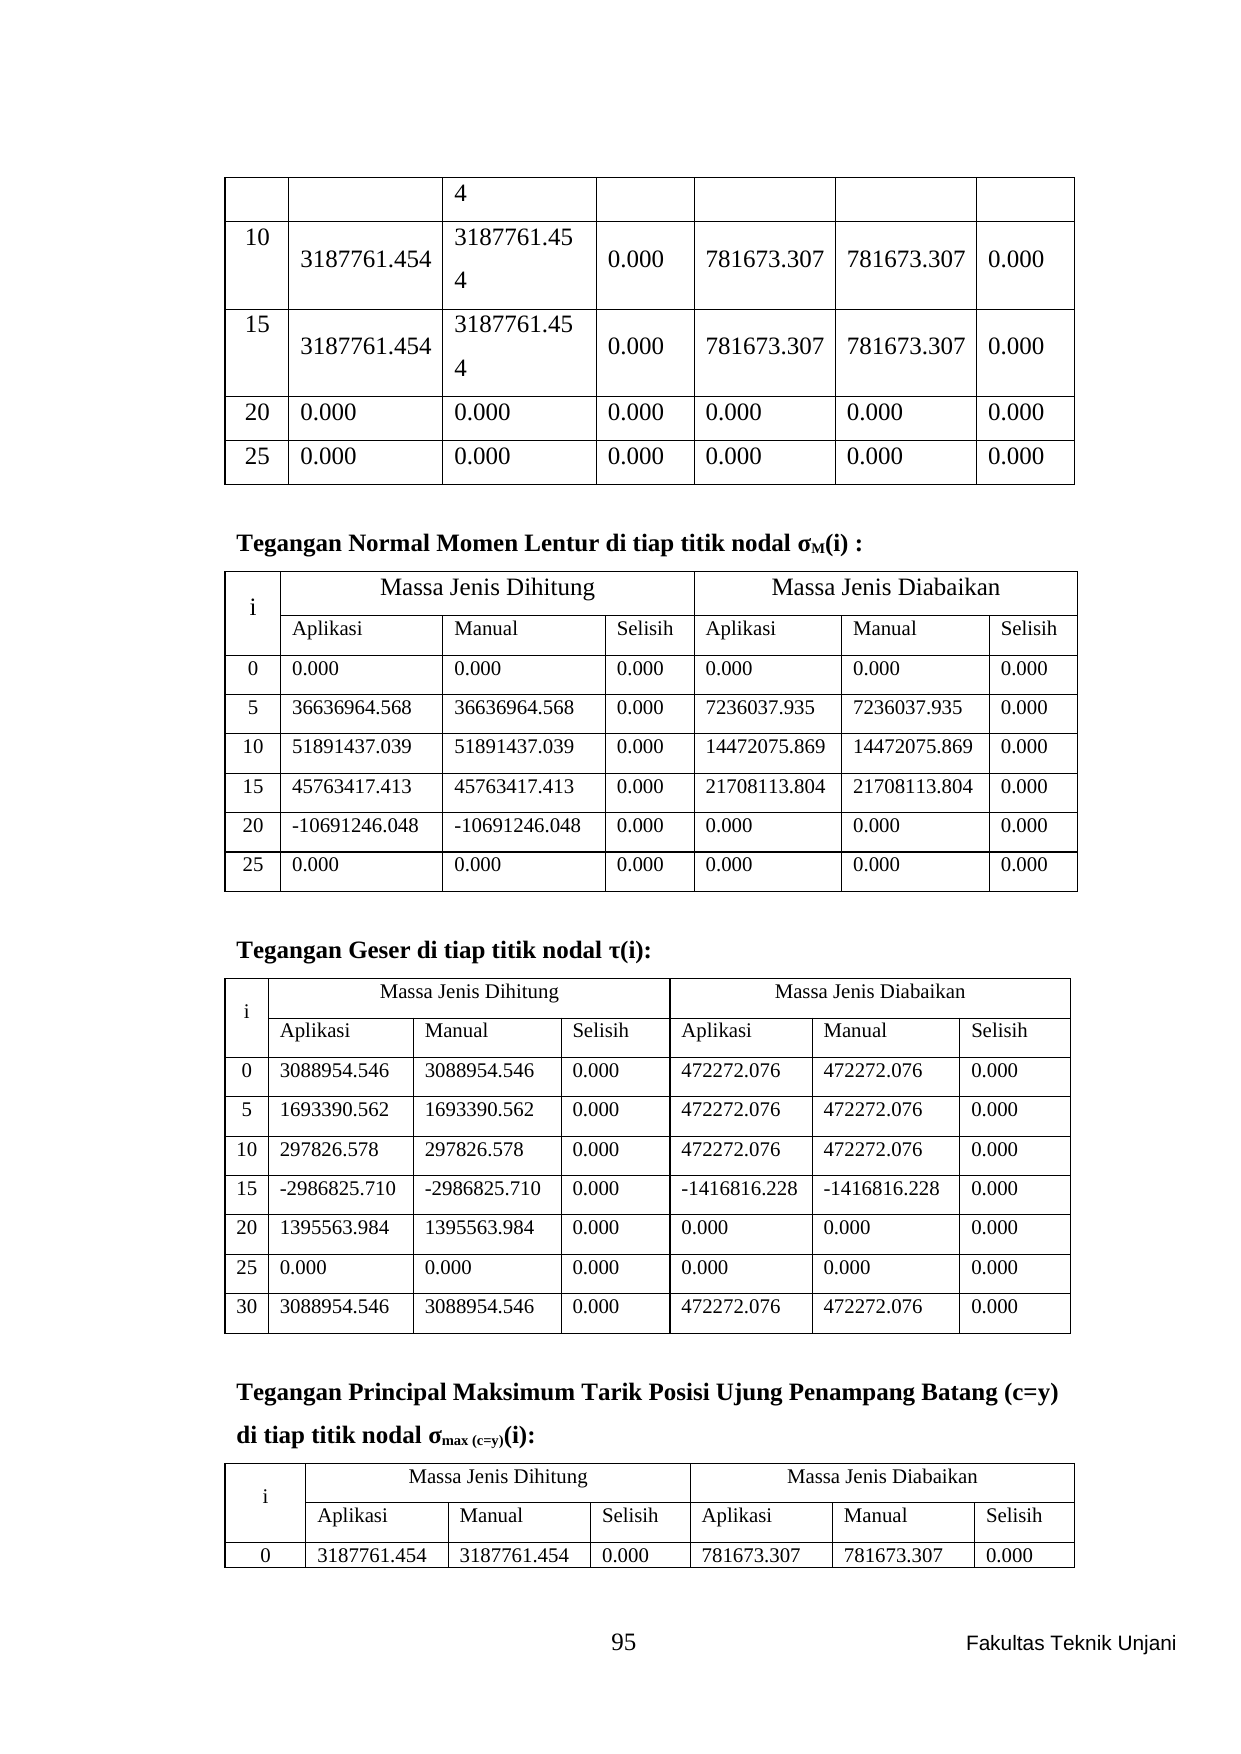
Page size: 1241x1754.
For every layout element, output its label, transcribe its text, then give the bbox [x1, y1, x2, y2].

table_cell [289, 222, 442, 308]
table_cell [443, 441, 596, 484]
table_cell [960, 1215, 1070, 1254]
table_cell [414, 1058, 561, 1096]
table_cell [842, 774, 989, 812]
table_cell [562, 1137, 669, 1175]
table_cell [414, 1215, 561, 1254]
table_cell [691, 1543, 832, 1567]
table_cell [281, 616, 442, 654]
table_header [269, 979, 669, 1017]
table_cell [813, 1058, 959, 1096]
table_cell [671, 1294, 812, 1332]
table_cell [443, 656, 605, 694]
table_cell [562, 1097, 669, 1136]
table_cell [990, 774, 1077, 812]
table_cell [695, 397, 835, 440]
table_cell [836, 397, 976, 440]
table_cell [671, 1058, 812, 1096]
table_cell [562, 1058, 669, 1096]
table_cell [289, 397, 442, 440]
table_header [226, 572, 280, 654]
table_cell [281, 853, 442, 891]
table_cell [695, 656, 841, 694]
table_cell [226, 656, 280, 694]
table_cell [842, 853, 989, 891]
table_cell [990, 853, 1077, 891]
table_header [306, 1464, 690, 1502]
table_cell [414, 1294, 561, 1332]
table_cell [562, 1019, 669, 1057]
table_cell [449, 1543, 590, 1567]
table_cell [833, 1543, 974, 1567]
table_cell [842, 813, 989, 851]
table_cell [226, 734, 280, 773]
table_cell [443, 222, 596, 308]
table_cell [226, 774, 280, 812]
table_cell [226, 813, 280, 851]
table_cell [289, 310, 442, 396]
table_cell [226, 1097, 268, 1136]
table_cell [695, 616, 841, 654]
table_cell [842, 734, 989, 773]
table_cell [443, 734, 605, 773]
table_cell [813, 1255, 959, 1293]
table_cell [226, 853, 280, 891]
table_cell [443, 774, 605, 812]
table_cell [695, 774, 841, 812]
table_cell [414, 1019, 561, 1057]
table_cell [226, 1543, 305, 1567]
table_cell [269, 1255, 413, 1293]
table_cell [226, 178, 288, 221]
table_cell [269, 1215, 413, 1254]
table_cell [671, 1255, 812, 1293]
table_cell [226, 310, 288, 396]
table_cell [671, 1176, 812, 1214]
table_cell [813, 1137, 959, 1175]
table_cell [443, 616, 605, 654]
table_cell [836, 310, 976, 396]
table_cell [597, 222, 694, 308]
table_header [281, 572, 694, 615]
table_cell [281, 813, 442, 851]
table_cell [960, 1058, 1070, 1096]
text Tegangan Geser di tiap titik nodal τ(i): [236, 935, 1063, 964]
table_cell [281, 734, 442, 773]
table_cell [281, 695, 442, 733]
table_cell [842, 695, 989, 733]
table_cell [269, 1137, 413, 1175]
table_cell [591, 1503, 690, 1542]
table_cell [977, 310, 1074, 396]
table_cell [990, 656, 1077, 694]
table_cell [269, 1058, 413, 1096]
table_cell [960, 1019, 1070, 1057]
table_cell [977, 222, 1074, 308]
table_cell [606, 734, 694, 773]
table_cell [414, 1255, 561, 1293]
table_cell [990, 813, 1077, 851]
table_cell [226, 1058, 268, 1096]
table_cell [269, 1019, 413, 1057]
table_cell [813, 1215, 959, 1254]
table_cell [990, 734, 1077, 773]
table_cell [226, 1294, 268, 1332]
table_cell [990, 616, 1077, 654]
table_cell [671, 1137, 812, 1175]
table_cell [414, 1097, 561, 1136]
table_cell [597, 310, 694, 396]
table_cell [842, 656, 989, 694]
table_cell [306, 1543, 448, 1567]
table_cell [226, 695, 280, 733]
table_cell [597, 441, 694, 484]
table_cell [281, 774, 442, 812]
text Tegangan Principal Maksimum Tarik Posisi Ujung Penampang Batang (c=y) di tiap titik nodal σmax (c=y)(i): [236, 1377, 1063, 1448]
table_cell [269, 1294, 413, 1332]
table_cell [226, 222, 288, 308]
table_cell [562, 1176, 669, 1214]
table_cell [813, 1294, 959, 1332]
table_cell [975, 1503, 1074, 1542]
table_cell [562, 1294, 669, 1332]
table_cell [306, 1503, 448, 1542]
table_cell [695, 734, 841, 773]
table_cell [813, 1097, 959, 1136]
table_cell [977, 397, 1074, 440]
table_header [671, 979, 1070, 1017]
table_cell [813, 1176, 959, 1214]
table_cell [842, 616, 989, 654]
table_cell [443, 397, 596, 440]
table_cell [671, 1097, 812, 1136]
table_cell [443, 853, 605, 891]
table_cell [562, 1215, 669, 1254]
text Tegangan Normal Momen Lentur di tiap titik nodal σM(i) : [236, 528, 1063, 557]
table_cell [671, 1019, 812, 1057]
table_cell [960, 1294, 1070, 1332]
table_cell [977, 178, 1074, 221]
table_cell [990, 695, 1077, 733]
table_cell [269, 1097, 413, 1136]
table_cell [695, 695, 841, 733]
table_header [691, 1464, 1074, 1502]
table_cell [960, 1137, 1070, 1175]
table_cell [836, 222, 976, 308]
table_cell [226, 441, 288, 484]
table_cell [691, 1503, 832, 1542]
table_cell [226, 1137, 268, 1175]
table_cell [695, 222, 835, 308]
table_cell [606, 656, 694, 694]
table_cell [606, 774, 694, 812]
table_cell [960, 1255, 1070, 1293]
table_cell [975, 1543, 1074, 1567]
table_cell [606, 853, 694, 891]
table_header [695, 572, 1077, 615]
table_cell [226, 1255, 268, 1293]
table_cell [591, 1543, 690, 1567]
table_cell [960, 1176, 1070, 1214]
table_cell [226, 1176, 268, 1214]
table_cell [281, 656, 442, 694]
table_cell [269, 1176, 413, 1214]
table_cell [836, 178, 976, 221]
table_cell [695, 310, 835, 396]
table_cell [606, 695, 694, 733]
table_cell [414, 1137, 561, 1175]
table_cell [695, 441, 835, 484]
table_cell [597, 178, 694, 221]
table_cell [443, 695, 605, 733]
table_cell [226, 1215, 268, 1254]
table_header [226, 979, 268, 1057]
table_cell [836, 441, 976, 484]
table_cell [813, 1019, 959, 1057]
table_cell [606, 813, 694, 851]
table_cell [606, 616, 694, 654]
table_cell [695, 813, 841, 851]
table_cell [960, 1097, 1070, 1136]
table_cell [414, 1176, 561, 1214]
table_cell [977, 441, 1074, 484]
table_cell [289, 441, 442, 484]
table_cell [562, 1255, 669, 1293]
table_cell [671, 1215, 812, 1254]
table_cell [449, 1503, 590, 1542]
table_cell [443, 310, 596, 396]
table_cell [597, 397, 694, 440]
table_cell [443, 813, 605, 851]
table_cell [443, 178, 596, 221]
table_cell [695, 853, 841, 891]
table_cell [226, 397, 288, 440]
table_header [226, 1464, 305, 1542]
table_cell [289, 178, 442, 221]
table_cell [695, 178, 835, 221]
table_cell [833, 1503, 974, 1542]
